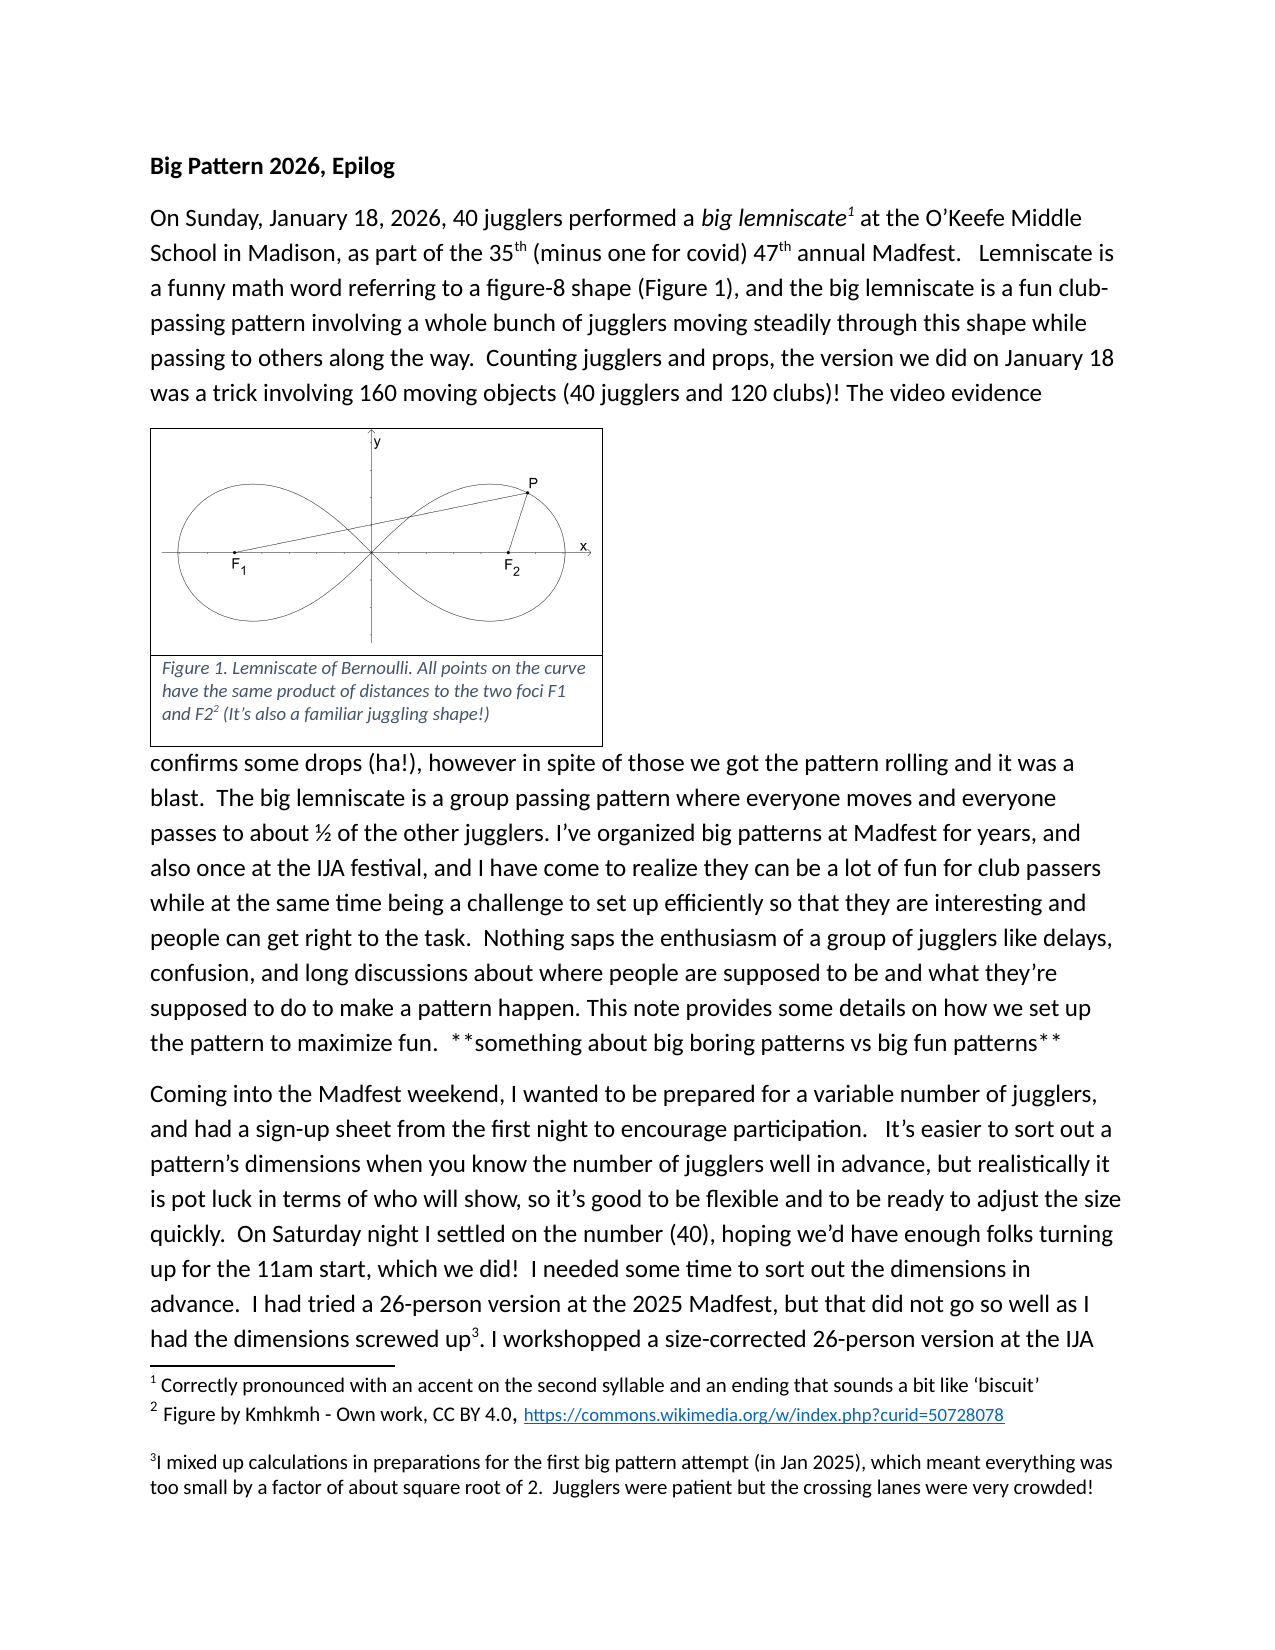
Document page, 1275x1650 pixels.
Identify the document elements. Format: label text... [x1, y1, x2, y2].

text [150, 1078, 1125, 1354]
text Big Pattern 2026, Epilog [150, 150, 1125, 181]
text confirms some drops (ha!), however in spite of those we got the pattern rolling and it was a blast. The big lemniscate is a group passing pattern where everyone moves and everyone passes to about ½ of the other jugglers. I’ve organized big patterns at Madfest for years, and also once at the IJA festival, and I have come to realize they can be a lot of fun for club passers while at the same time being a challenge to set up efficiently so that they are interesting and people can get right to the task. Nothing saps the enthusiasm of a group of jugglers like delays, confusion, and long discussions about where people are supposed to be and what they’re supposed to do to make a pattern happen. This note provides some details on how we set up the pattern to maximize fun. **something about big boring patterns vs big fun patterns** [150, 747, 1125, 1057]
text On Sunday, January 18, 2026, 40 jugglers performed a big lemniscate at the O’Keefe Middle School in Madison, as part of the 35th (minus one for covid) 47th annual Madfest. Lemniscate is a funny math word referring to a figure-8 shape (Figure 1), and the big lemniscate is a fun club-passing pattern involving a whole bunch of jugglers moving steadily through this shape while passing to others along the way. Counting jugglers and props, the version we did on January 18 was a trick involving 160 moving objects (40 jugglers and 120 clubs)! The video evidence [150, 202, 1125, 407]
table_header [151, 429, 602, 655]
picture [161, 429, 591, 643]
